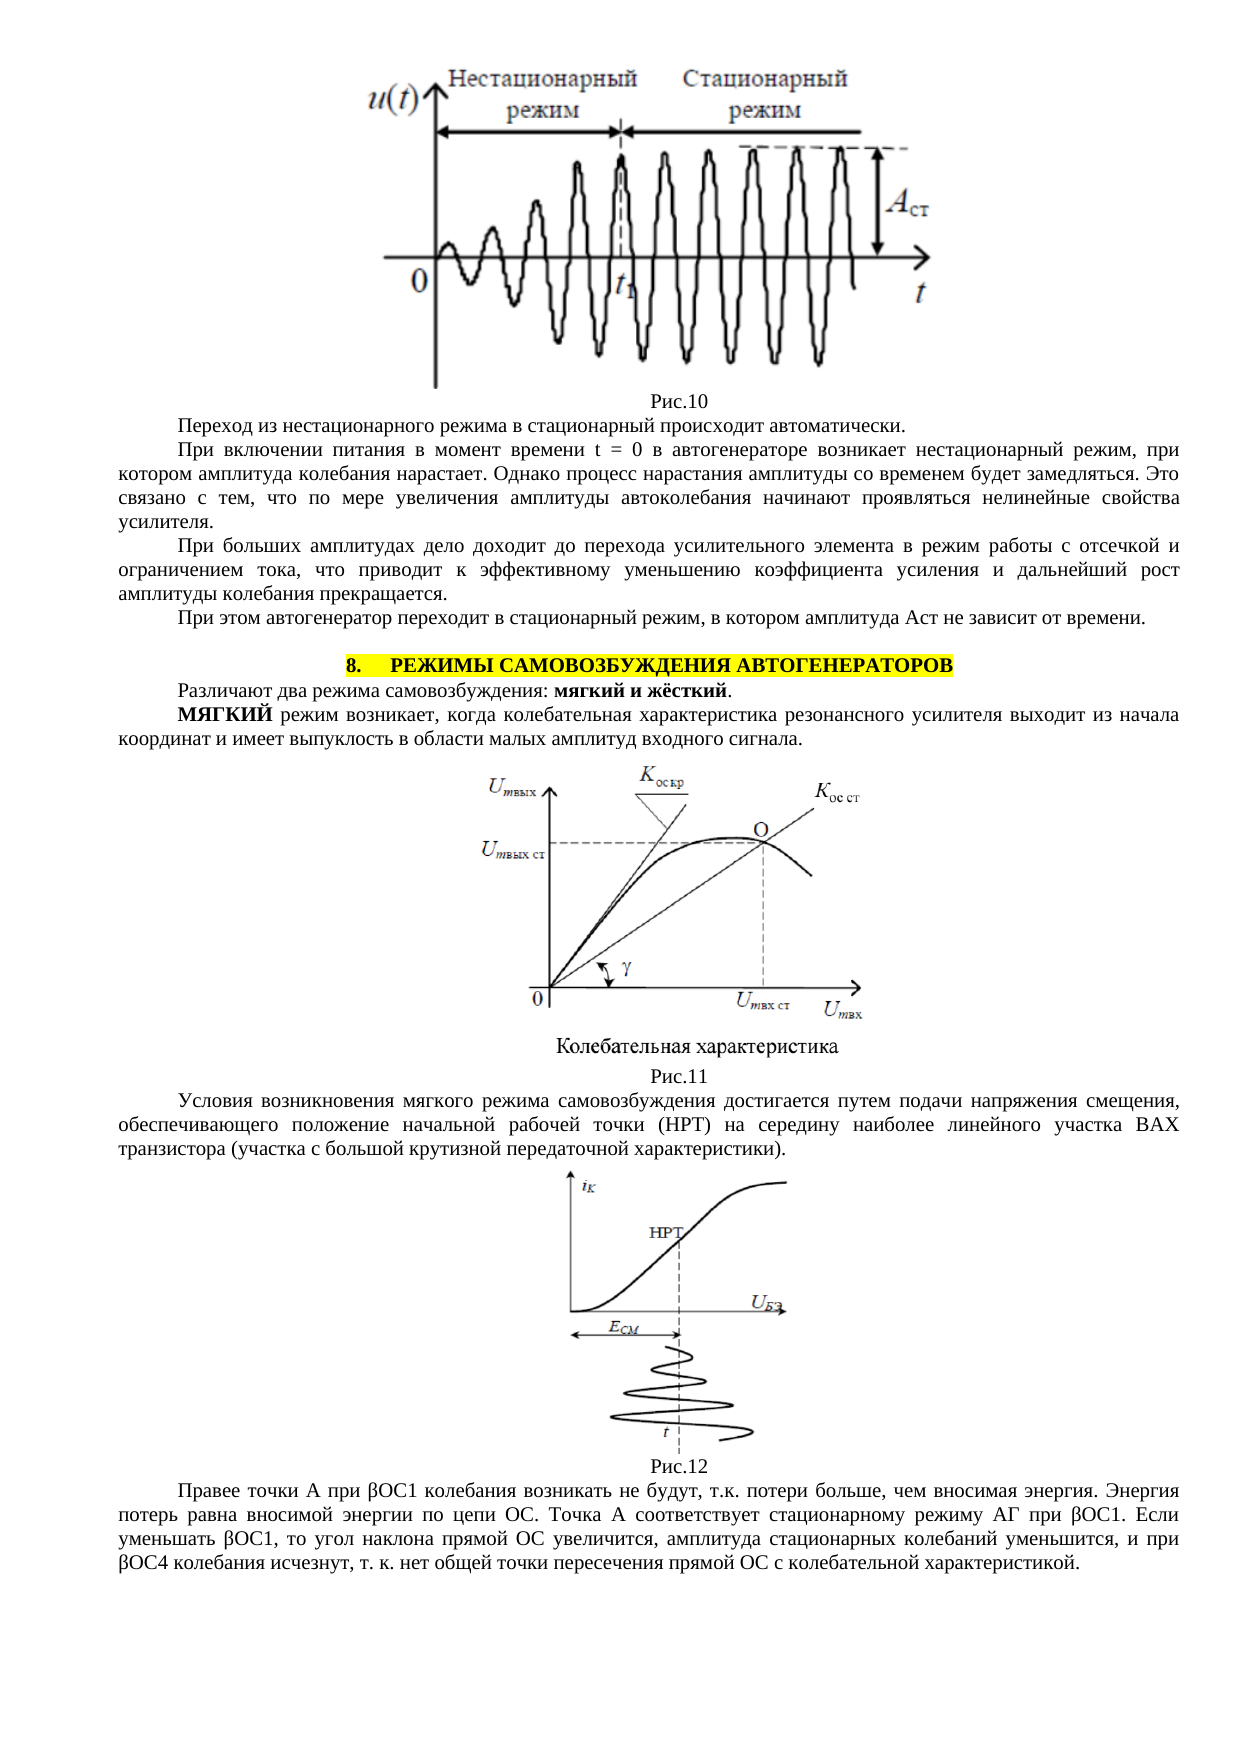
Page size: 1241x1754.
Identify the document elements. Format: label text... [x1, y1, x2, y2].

text При этом автогенератор переходит в стационарный режим, в котором амплитуда Aст не зависит от времени. [118, 605, 1181, 629]
text При больших амплитудах дело доходит до перехода усилительного элемента в режим работы с отсечкой и ограничением тока, что приводит к эффективному уменьшению коэффициента усиления и дальнейший рост амплитуды колебания прекращается. [118, 533, 1181, 605]
text Рис.12 [118, 1454, 1181, 1478]
text Различают два режима самовозбуждения: мягкий и жёсткий. [118, 677, 1181, 702]
text Переход из нестационарного режима в стационарный происходит автоматически. [118, 413, 1181, 437]
picture [553, 1160, 805, 1454]
list РЕЖИМЫ САМОВОЗБУЖДЕНИЯ АВТОГЕНЕРАТОРОВ [118, 653, 1181, 677]
text МЯГКИЙ режим возникает, когда колебательная характеристика резонансного усилителя выходит из начала координат и имеет выпуклость в области малых амплитуд входного сигнала. [118, 702, 1181, 750]
text Правее точки А при βОС1 колебания возникать не будут, т.к. потери больше, чем вносимая энергия. Энергия потерь равна вносимой энергии по цепи ОС. Точка А соответствует стационарному режиму АГ при βОС1. Если уменьшать βОС1, то угол наклона прямой ОС увеличится, амплитуда стационарных колебаний уменьшится, и при βОС4 колебания исчезнут, т. к. нет общей точки пересечения прямой ОС с колебательной характеристикой. [118, 1478, 1181, 1574]
text Рис.11 [118, 1064, 1181, 1088]
text При включении питания в момент времени t = 0 в автогенераторе возникает нестационарный режим, при котором амплитуда колебания нарастает. Однако процесс нарастания амплитуды со временем будет замедляться. Это связано с тем, что по мере увеличения амплитуды автоколебания начинают проявляться нелинейные свойства усилителя. [118, 437, 1181, 533]
text Условия возникновения мягкого режима самовозбуждения достигается путем подачи напряжения смещения, обеспечивающего положение начальной рабочей точки (НРТ) на середину наиболее линейного участка ВАХ транзистора (участка с большой крутизной передаточной характеристики). [118, 1088, 1181, 1160]
picture [478, 749, 880, 1064]
picture [356, 59, 1002, 389]
text Рис.10 [118, 389, 1181, 413]
